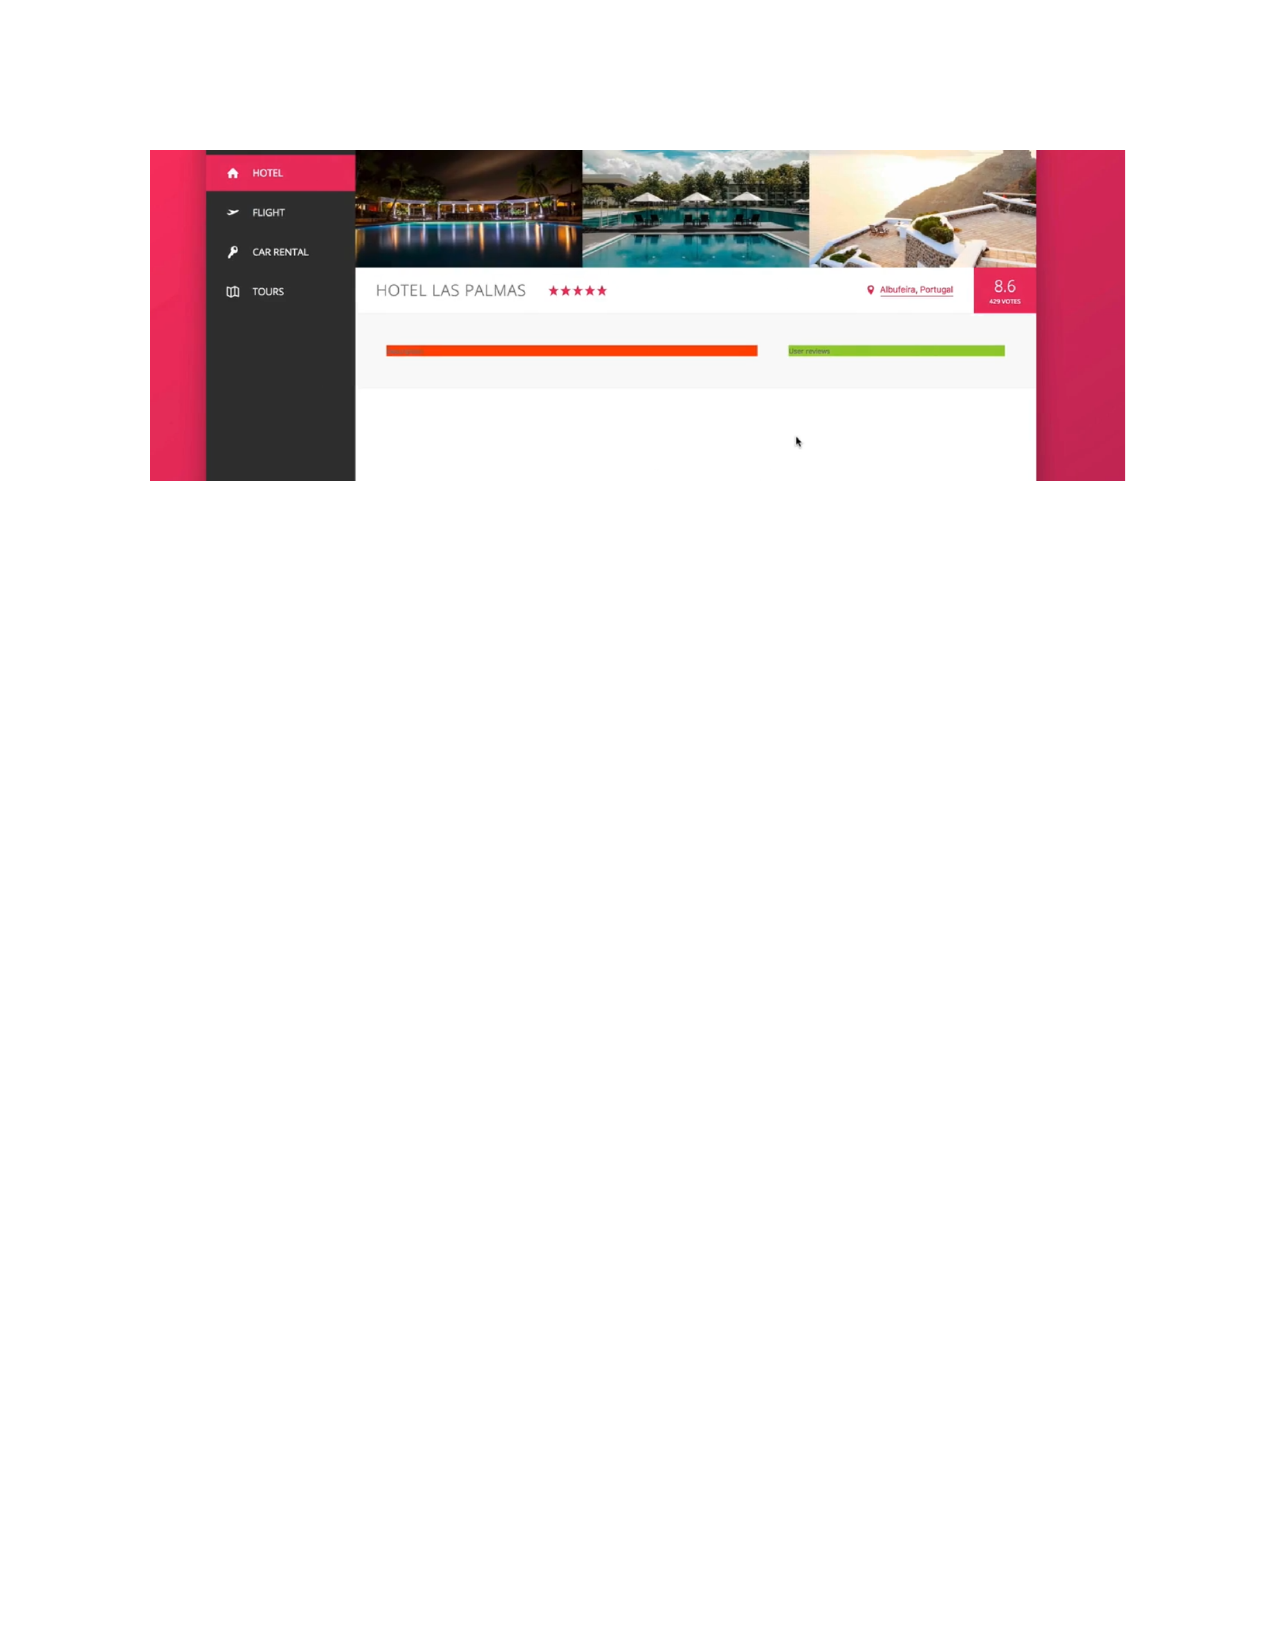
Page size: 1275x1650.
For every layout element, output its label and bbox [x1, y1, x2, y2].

picture [150, 150, 1125, 481]
